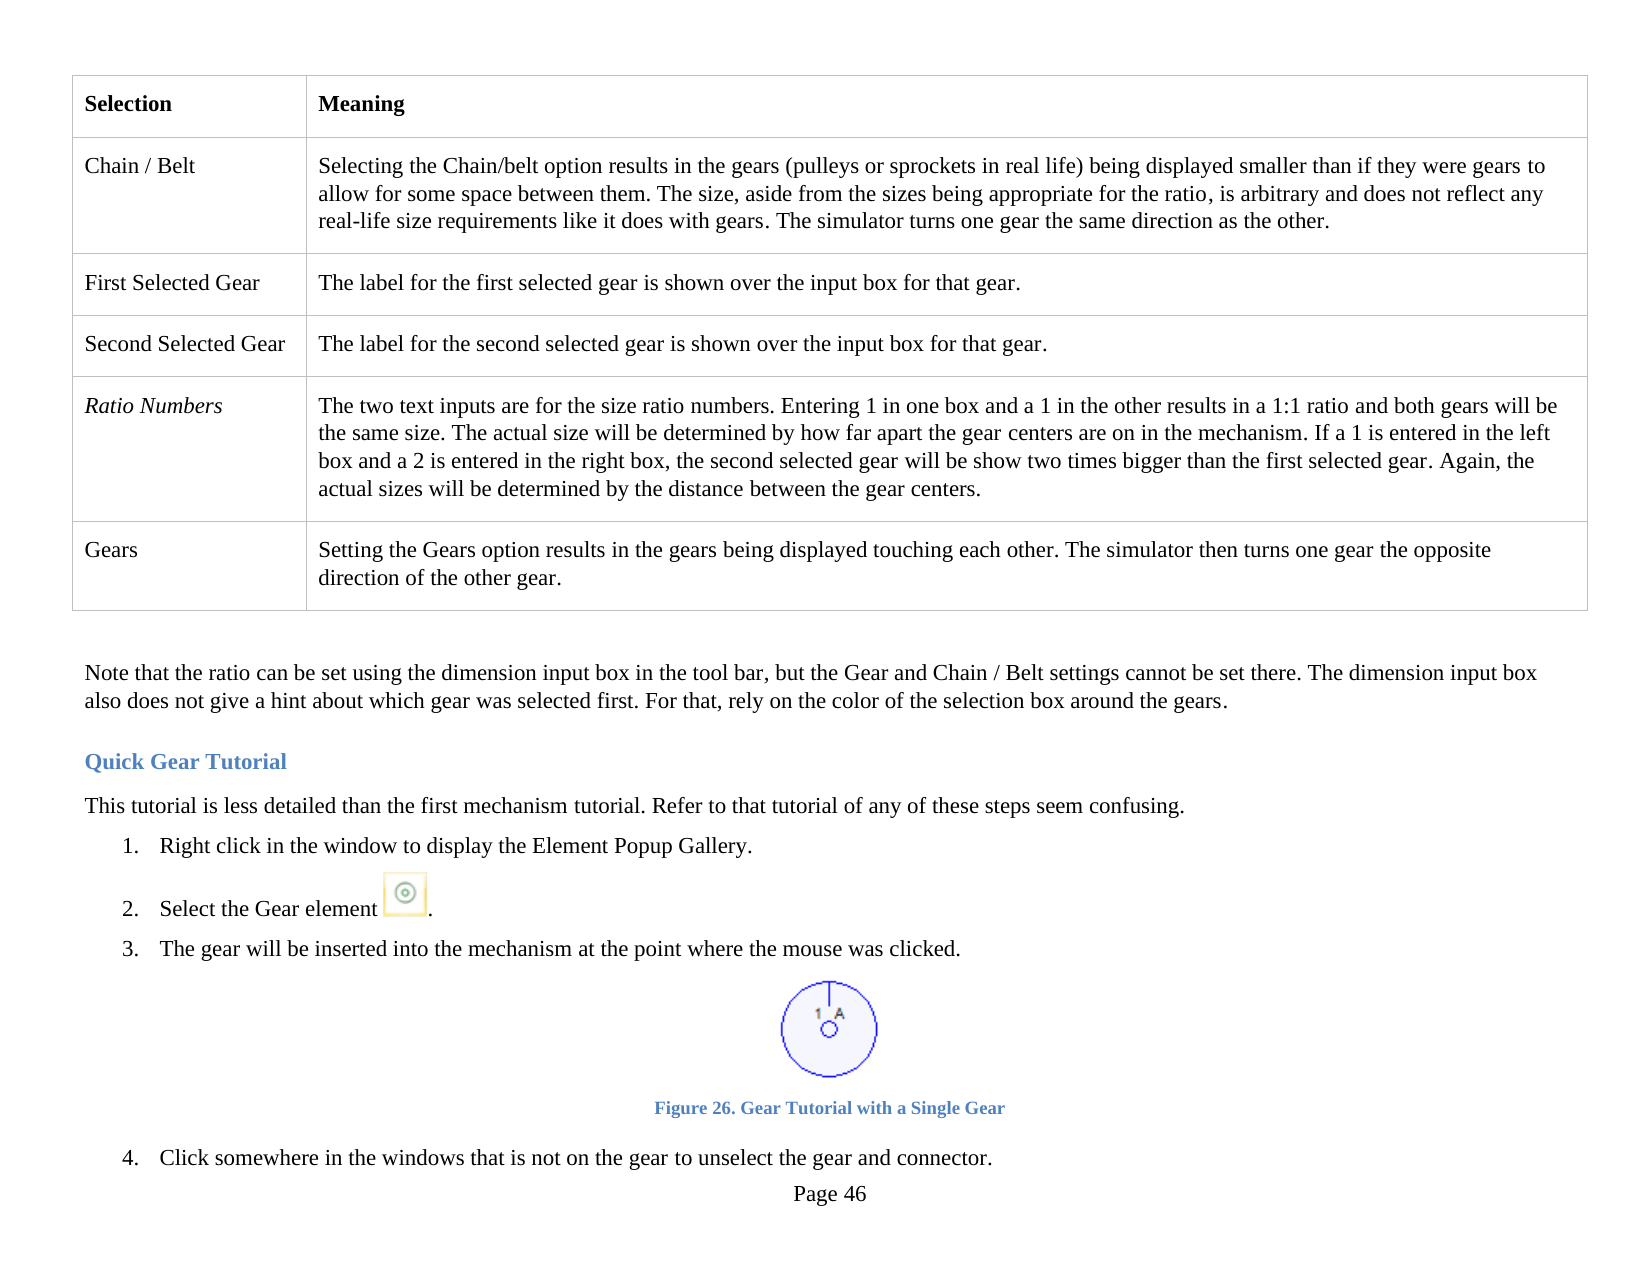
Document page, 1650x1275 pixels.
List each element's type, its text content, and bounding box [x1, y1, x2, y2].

subtitle Quick Gear Tutorial [84, 748, 1575, 774]
text Note that the ratio can be set using the dimension input box in the tool bar, but the Gear and Chain / Belt settings cannot be set there. The dimension input box also does not give a hint about which gear was selected first. For that, rely on the color of the selection box around the gears. [84, 659, 1575, 713]
list Right click in the window to display the Element Popup Gallery. [122, 832, 1575, 859]
table_cell Setting the Gears option results in the gears being displayed touching each other. The simulator then turns one gear the opposite direction of the other gear. [307, 522, 1587, 610]
table_cell Selecting the Chain/belt option results in the gears (pulleys or sprockets in real life) being displayed smaller than if they were gears to allow for some space between them. The size, aside from the sizes being appropriate for the ratio, is arbitrary and does not reflect any real-life size requirements like it does with gears. The simulator turns one gear the same direction as the other. [307, 138, 1587, 253]
table_header Selection [73, 76, 306, 137]
text Figure 26. Gear Tutorial with a Single Gear [84, 1097, 1575, 1118]
table_cell Ratio Numbers [73, 377, 306, 521]
table_cell Chain / Belt [73, 138, 306, 253]
table_cell The label for the first selected gear is shown over the input box for that gear. [307, 254, 1587, 315]
table_header Meaning [307, 76, 1587, 137]
text This tutorial is less detailed than the first mechanism tutorial. Refer to that tutorial of any of these steps seem confusing. [84, 792, 1575, 819]
list Click somewhere in the windows that is not on the gear to unselect the gear and connector. [122, 1143, 1575, 1170]
picture [383, 872, 428, 917]
table_cell The two text inputs are for the size ratio numbers. Entering 1 in one box and a 1 in the other results in a 1:1 ratio and both gears will be the same size. The actual size will be determined by how far apart the gear centers are on in the mechanism. If a 1 is entered in the left box and a 2 is entered in the right box, the second selected gear will be show two times bigger than the first selected gear. Again, the actual sizes will be determined by the distance between the gear centers. [307, 377, 1587, 521]
list The gear will be inserted into the mechanism at the point where the mouse was clicked. [122, 935, 1575, 961]
picture [775, 975, 884, 1084]
table_cell Second Selected Gear [73, 316, 306, 376]
table_cell Gears [73, 522, 306, 610]
list Select the Gear element . [122, 872, 1575, 921]
table_cell First Selected Gear [73, 254, 306, 315]
table_cell The label for the second selected gear is shown over the input box for that gear. [307, 316, 1587, 376]
